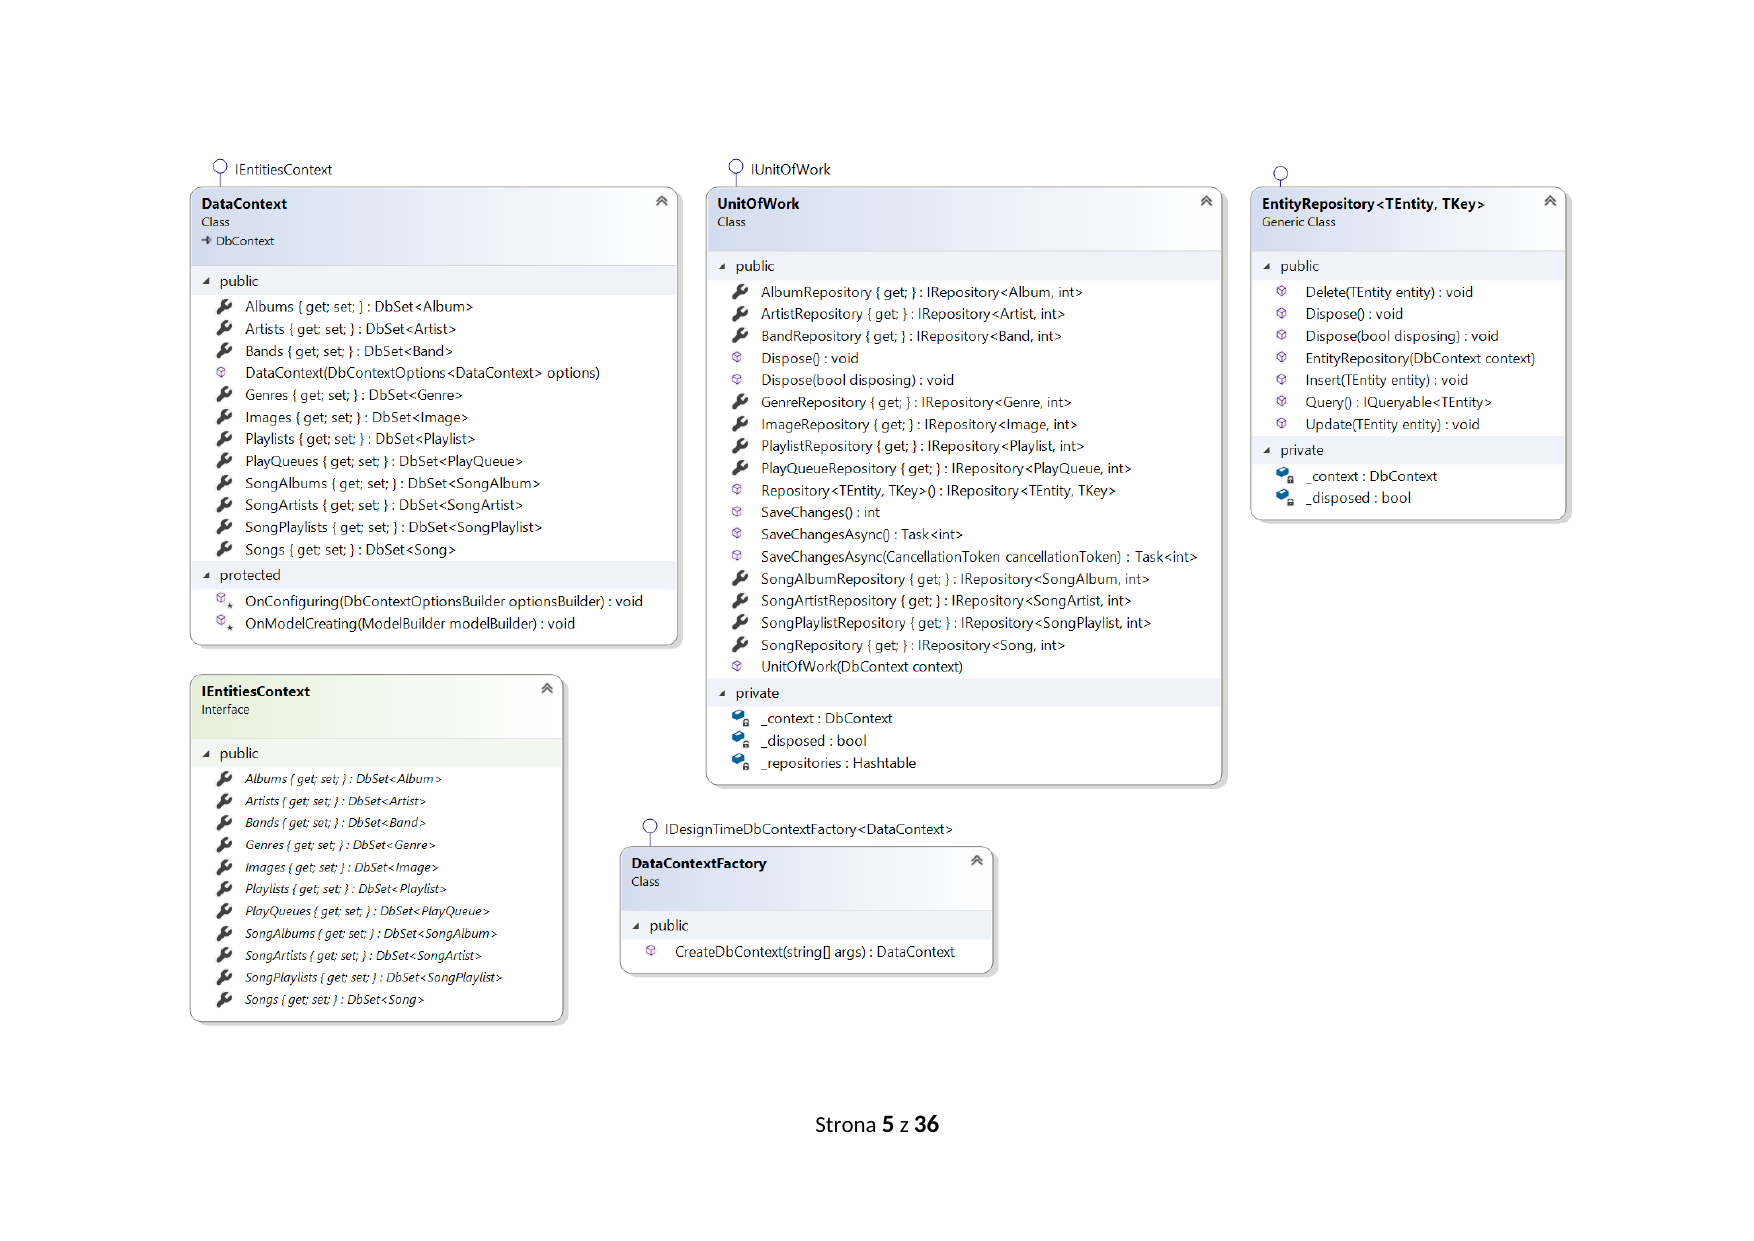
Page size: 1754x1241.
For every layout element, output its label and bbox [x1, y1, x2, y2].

picture [178, 147, 1576, 1032]
